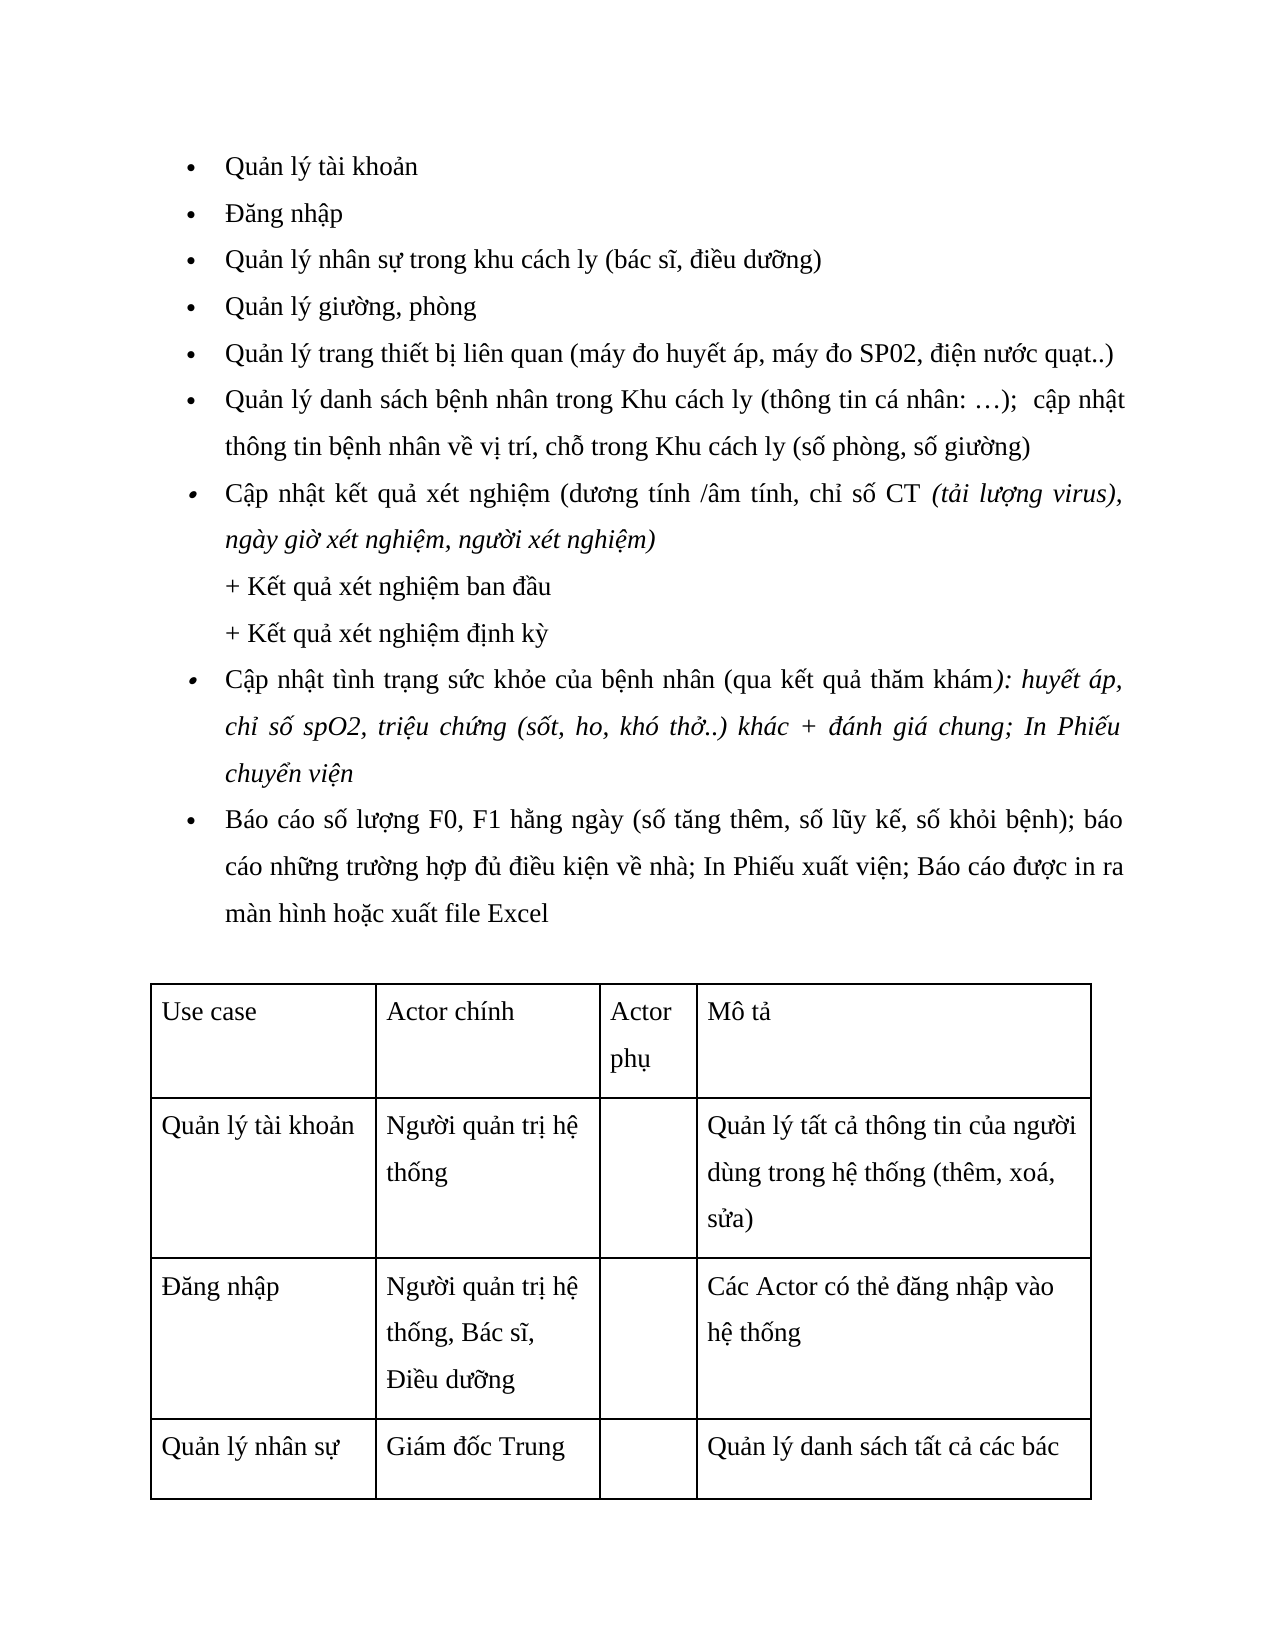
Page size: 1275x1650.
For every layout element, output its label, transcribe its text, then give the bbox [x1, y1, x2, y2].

table_cell Đăng nhập [152, 1259, 375, 1418]
list Báo cáo số lượng F0, F1 hằng ngày (số tăng thêm, số lũy kế, số khỏi bệnh); báo cáo những trường hợp đủ điều kiện về nhà; In Phiếu xuất viện; Báo cáo được in ra màn hình hoặc xuất file Excel [187, 803, 1125, 928]
table_header Mô tả [698, 985, 1090, 1097]
list Quản lý trang thiết bị liên quan (máy đo huyết áp, máy đo SP02, điện nước quạt..) [187, 337, 1125, 368]
table_header Actor phụ [601, 985, 696, 1097]
list Đăng nhập [187, 197, 1125, 228]
table_cell Quản lý tài khoản [152, 1099, 375, 1257]
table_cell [698, 1420, 1090, 1498]
table_header Actor chính [377, 985, 599, 1097]
table_header Use case [152, 985, 375, 1097]
list Quản lý nhân sự trong khu cách ly (bác sĩ, điều dưỡng) [187, 243, 1125, 274]
list Cập nhật kết quả xét nghiệm (dương tính /âm tính, chỉ số CT (tải lượng virus), ngày giờ xét nghiệm, người xét nghiệm) [187, 477, 1125, 554]
table_cell [601, 1420, 696, 1498]
table_cell Người quản trị hệ thống, Bác sĩ, Điều dưỡng [377, 1259, 599, 1418]
list Quản lý giường, phòng [187, 290, 1125, 321]
text + Kết quả xét nghiệm định kỳ [225, 617, 1125, 648]
list Quản lý tài khoản [187, 150, 1125, 181]
table_cell [601, 1259, 696, 1418]
table_cell Người quản trị hệ thống [377, 1099, 599, 1257]
list Cập nhật tình trạng sức khỏe của bệnh nhân (qua kết quả thăm khám): huyết áp, chỉ số spO2, triệu chứng (sốt, ho, khó thở..) khác + đánh giá chung; In Phiếu chuyển viện [187, 663, 1125, 788]
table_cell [377, 1420, 599, 1498]
list Quản lý danh sách bệnh nhân trong Khu cách ly (thông tin cá nhân: …); cập nhật thông tin bệnh nhân về vị trí, chỗ trong Khu cách ly (số phòng, số giường) [187, 383, 1125, 461]
table_cell [601, 1099, 696, 1257]
table_cell Các Actor có thẻ đăng nhập vào hệ thống [698, 1259, 1090, 1418]
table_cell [152, 1420, 375, 1498]
text + Kết quả xét nghiệm ban đầu [225, 570, 1125, 601]
table_cell Quản lý tất cả thông tin của người dùng trong hệ thống (thêm, xoá, sửa) [698, 1099, 1090, 1257]
